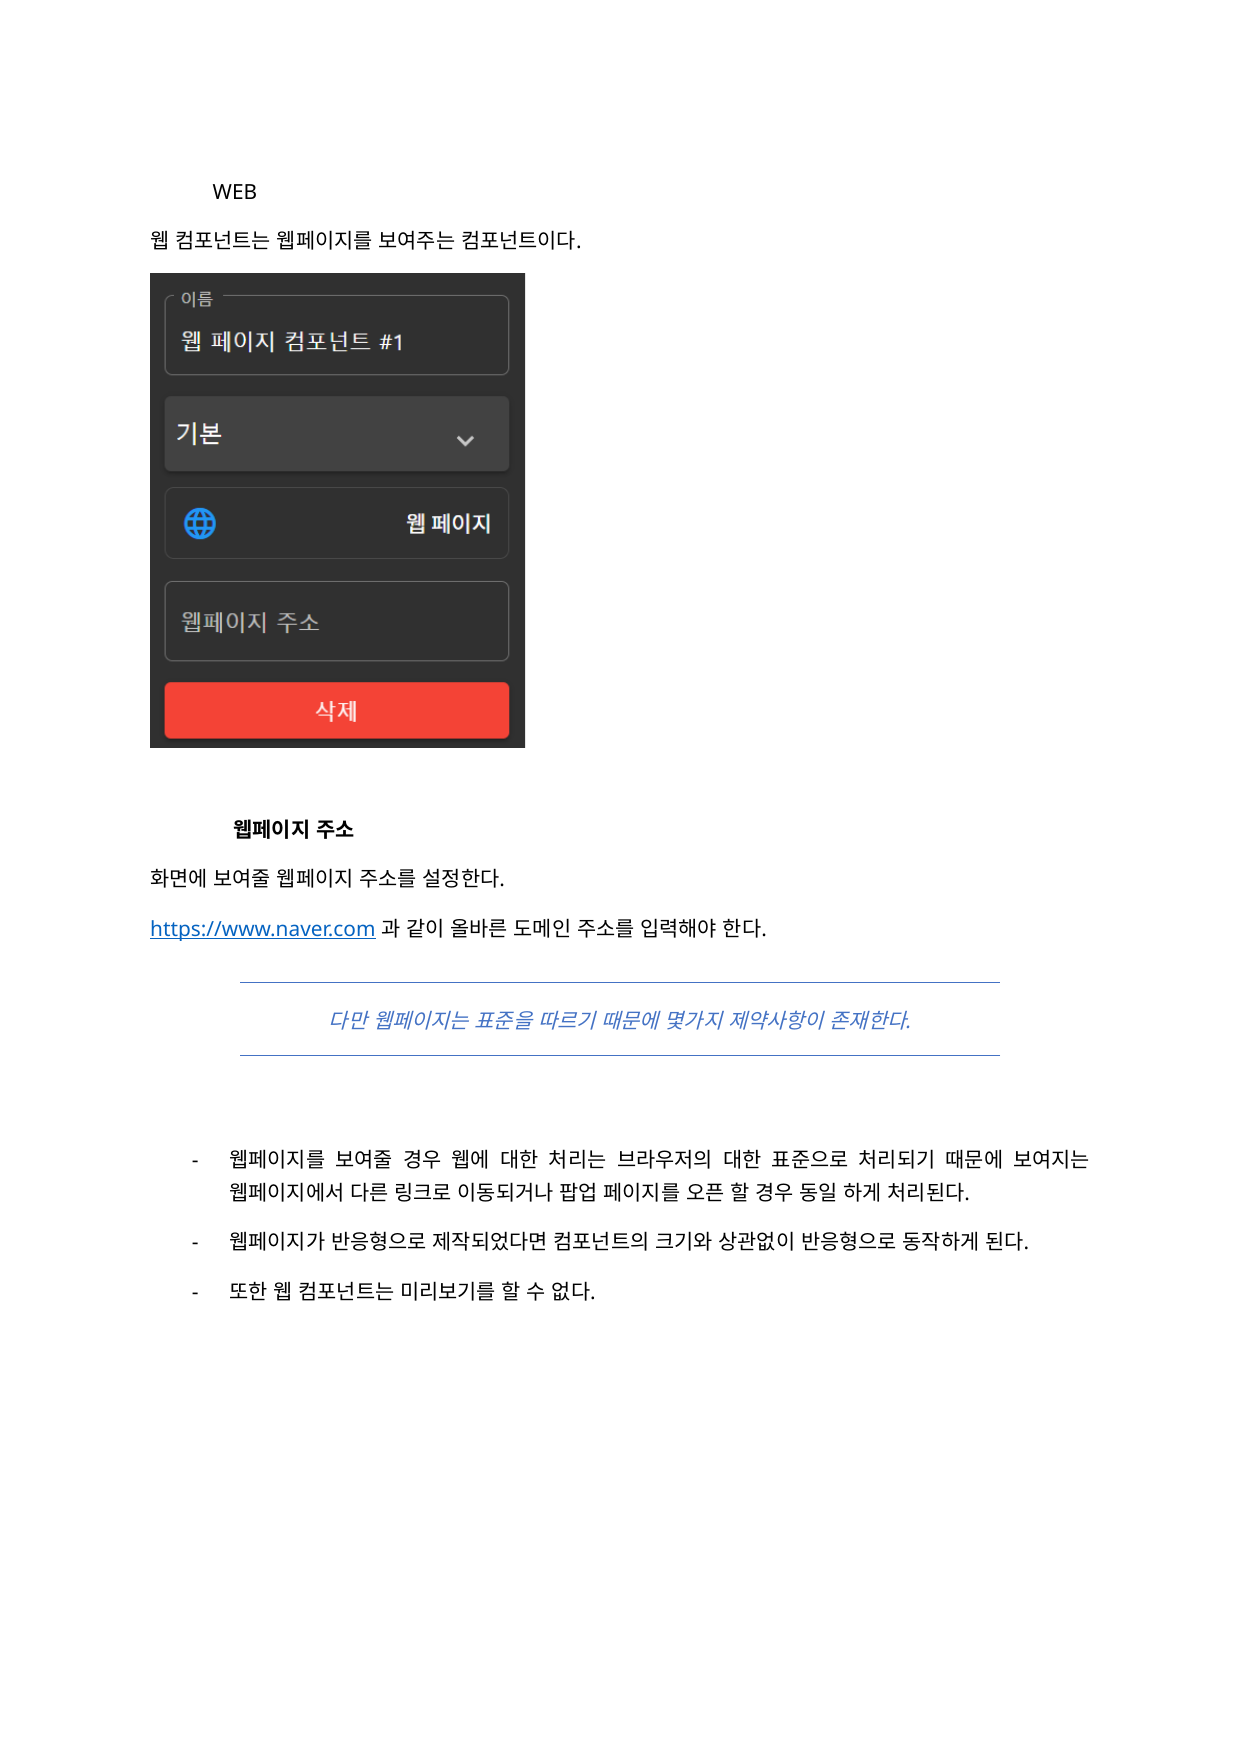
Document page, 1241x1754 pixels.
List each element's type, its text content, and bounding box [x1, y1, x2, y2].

picture [150, 273, 525, 748]
text 웹 컴포넌트는 웹페이지를 보여주는 컴포넌트이다. [150, 224, 1090, 255]
list 웹페이지를 보여줄 경우 웹에 대한 처리는 브라우저의 대한 표준으로 처리되기 때문에 보여지는 웹페이지에서 다른 링크로 이동되거나 팝업 페이지를 오픈 할 경우 동일 하게 처리된다. [192, 1143, 1090, 1207]
text 다만 웹페이지는 표준을 따르기 때문에 몇가지 제약사항이 존재한다. [240, 983, 1000, 1055]
subtitle WEB [212, 177, 1090, 206]
subtitle 웹페이지 주소 [233, 813, 1090, 844]
text https://www.naver.com 과 같이 올바른 도메인 주소를 입력해야 한다. [150, 912, 1090, 942]
list 또한 웹 컴포넌트는 미리보기를 할 수 없다. [192, 1275, 1090, 1305]
list 웹페이지가 반응형으로 제작되었다면 컴포넌트의 크기와 상관없이 반응형으로 동작하게 된다. [192, 1226, 1090, 1256]
text 화면에 보여줄 웹페이지 주소를 설정한다. [150, 863, 1090, 893]
